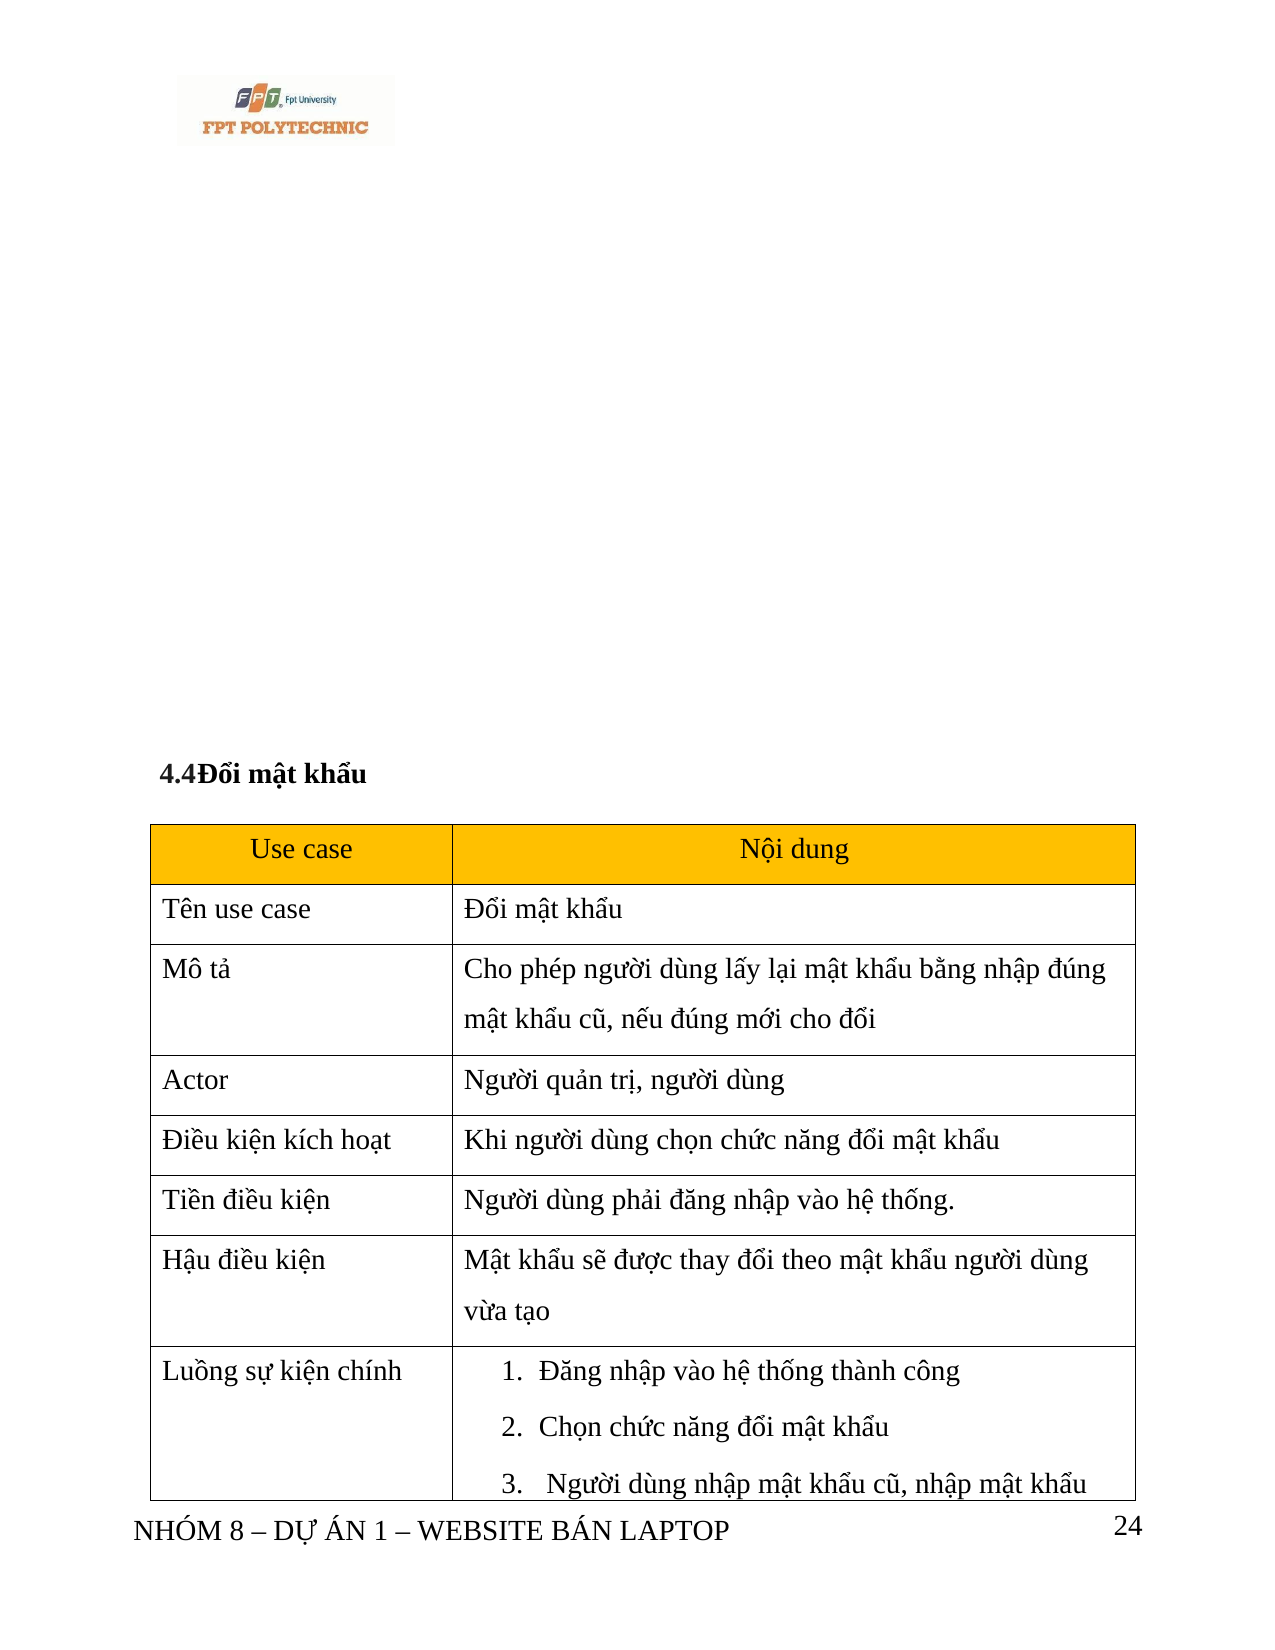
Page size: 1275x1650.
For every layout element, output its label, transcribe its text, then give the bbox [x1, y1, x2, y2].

subtitle Đổi mật khẩu [159, 757, 1198, 790]
table_cell Actor [151, 1056, 452, 1115]
table_cell Khi người dùng chọn chức năng đổi mật khẩu [453, 1116, 1135, 1175]
table_cell Tên use case [151, 885, 452, 944]
picture [177, 75, 395, 146]
table_cell Cho phép người dùng lấy lại mật khẩu bằng nhập đúng mật khẩu cũ, nếu đúng mới cho đổi [453, 945, 1135, 1054]
table_header Use case [151, 825, 452, 884]
table_cell Đổi mật khẩu [453, 885, 1135, 944]
table_cell Người quản trị, người dùng [453, 1056, 1135, 1115]
table_cell Luồng sự kiện chính [151, 1347, 452, 1500]
table_cell Điều kiện kích hoạt [151, 1116, 452, 1175]
table_cell Tiền điều kiện [151, 1176, 452, 1235]
table_header Nội dung [453, 825, 1135, 884]
table_cell Người dùng phải đăng nhập vào hệ thống. [453, 1176, 1135, 1235]
table_cell Hậu điều kiện [151, 1236, 452, 1346]
table_cell Mật khẩu sẽ được thay đổi theo mật khẩu người dùng vừa tạo [453, 1236, 1135, 1346]
table_cell Mô tả [151, 945, 452, 1054]
